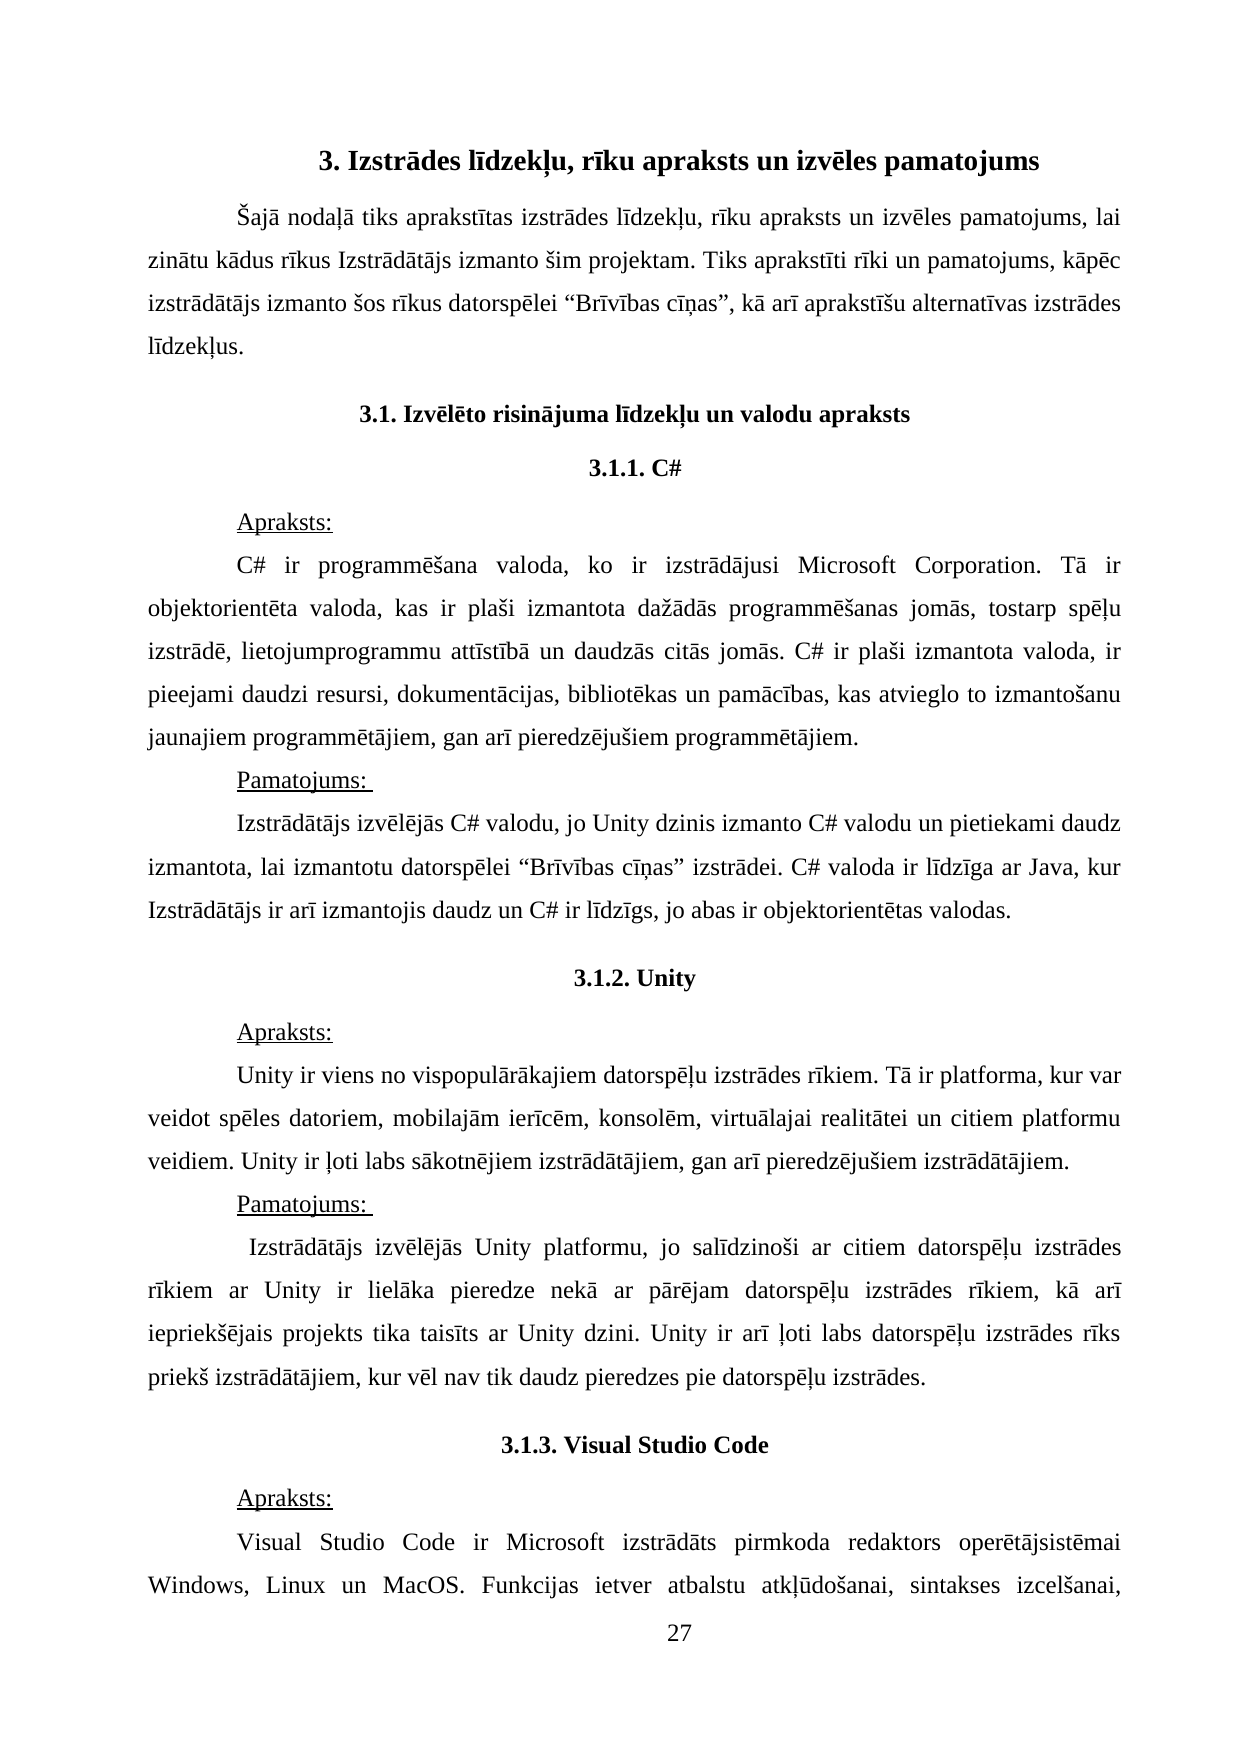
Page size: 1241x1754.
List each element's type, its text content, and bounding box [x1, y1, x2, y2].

subtitle 3.1.3. Visual Studio Code [148, 1430, 1122, 1458]
text Izstrādātājs izvēlējās Unity platformu, jo salīdzinoši ar citiem datorspēļu izstrādes rīkiem ar Unity ir lielāka pieredze nekā ar pārējam datorspēļu izstrādes rīkiem, kā arī iepriekšējais projekts tika taisīts ar Unity dzini. Unity ir arī ļoti labs datorspēļu izstrādes rīks priekš izstrādātājiem, kur vēl nav tik daudz pieredzes pie datorspēļu izstrādes. [148, 1232, 1122, 1390]
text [148, 1527, 1122, 1598]
subtitle 3.1.2. Unity [148, 963, 1122, 992]
subtitle 3.1.1. C# [148, 453, 1122, 482]
text Apraksts: [148, 507, 1122, 535]
text Izstrādātājs izvēlējās C# valodu, jo Unity dzinis izmanto C# valodu un pietiekami daudz izmantota, lai izmantotu datorspēlei “Brīvības cīņas” izstrādei. C# valoda ir līdzīga ar Java, kur Izstrādātājs ir arī izmantojis daudz un C# ir līdzīgs, jo abas ir objektorientētas valodas. [148, 808, 1122, 923]
text Pamatojums: [148, 765, 1122, 794]
text C# ir programmēšana valoda, ko ir izstrādājusi Microsoft Corporation. Tā ir objektorientēta valoda, kas ir plaši izmantota dažādās programmēšanas jomās, tostarp spēļu izstrādē, lietojumprogrammu attīstībā un daudzās citās jomās. C# ir plaši izmantota valoda, ir pieejami daudzi resursi, dokumentācijas, bibliotēkas un pamācības, kas atvieglo to izmantošanu jaunajiem programmētājiem, gan arī pieredzējušiem programmētājiem. [148, 550, 1122, 751]
text Pamatojums: [148, 1189, 1122, 1218]
text Šajā nodaļā tiks aprakstītas izstrādes līdzekļu, rīku apraksts un izvēles pamatojums, lai zinātu kādus rīkus Izstrādātājs izmanto šim projektam. Tiks aprakstīti rīki un pamatojums, kāpēc izstrādātājs izmanto šos rīkus datorspēlei “Brīvības cīņas”, kā arī aprakstīšu alternatīvas izstrādes līdzekļus. [148, 202, 1122, 360]
subtitle 3. Izstrādes līdzekļu, rīku apraksts un izvēles pamatojums [148, 143, 1122, 177]
text Unity ir viens no vispopulārākajiem datorspēļu izstrādes rīkiem. Tā ir platforma, kur var veidot spēles datoriem, mobilajām ierīcēm, konsolēm, virtuālajai realitātei un citiem platformu veidiem. Unity ir ļoti labs sākotnējiem izstrādātājiem, gan arī pieredzējušiem izstrādātājiem. [148, 1060, 1122, 1175]
text Apraksts: [148, 1483, 1122, 1512]
subtitle 3.1. Izvēlēto risinājuma līdzekļu un valodu apraksts [148, 399, 1122, 428]
text Apraksts: [148, 1017, 1122, 1045]
